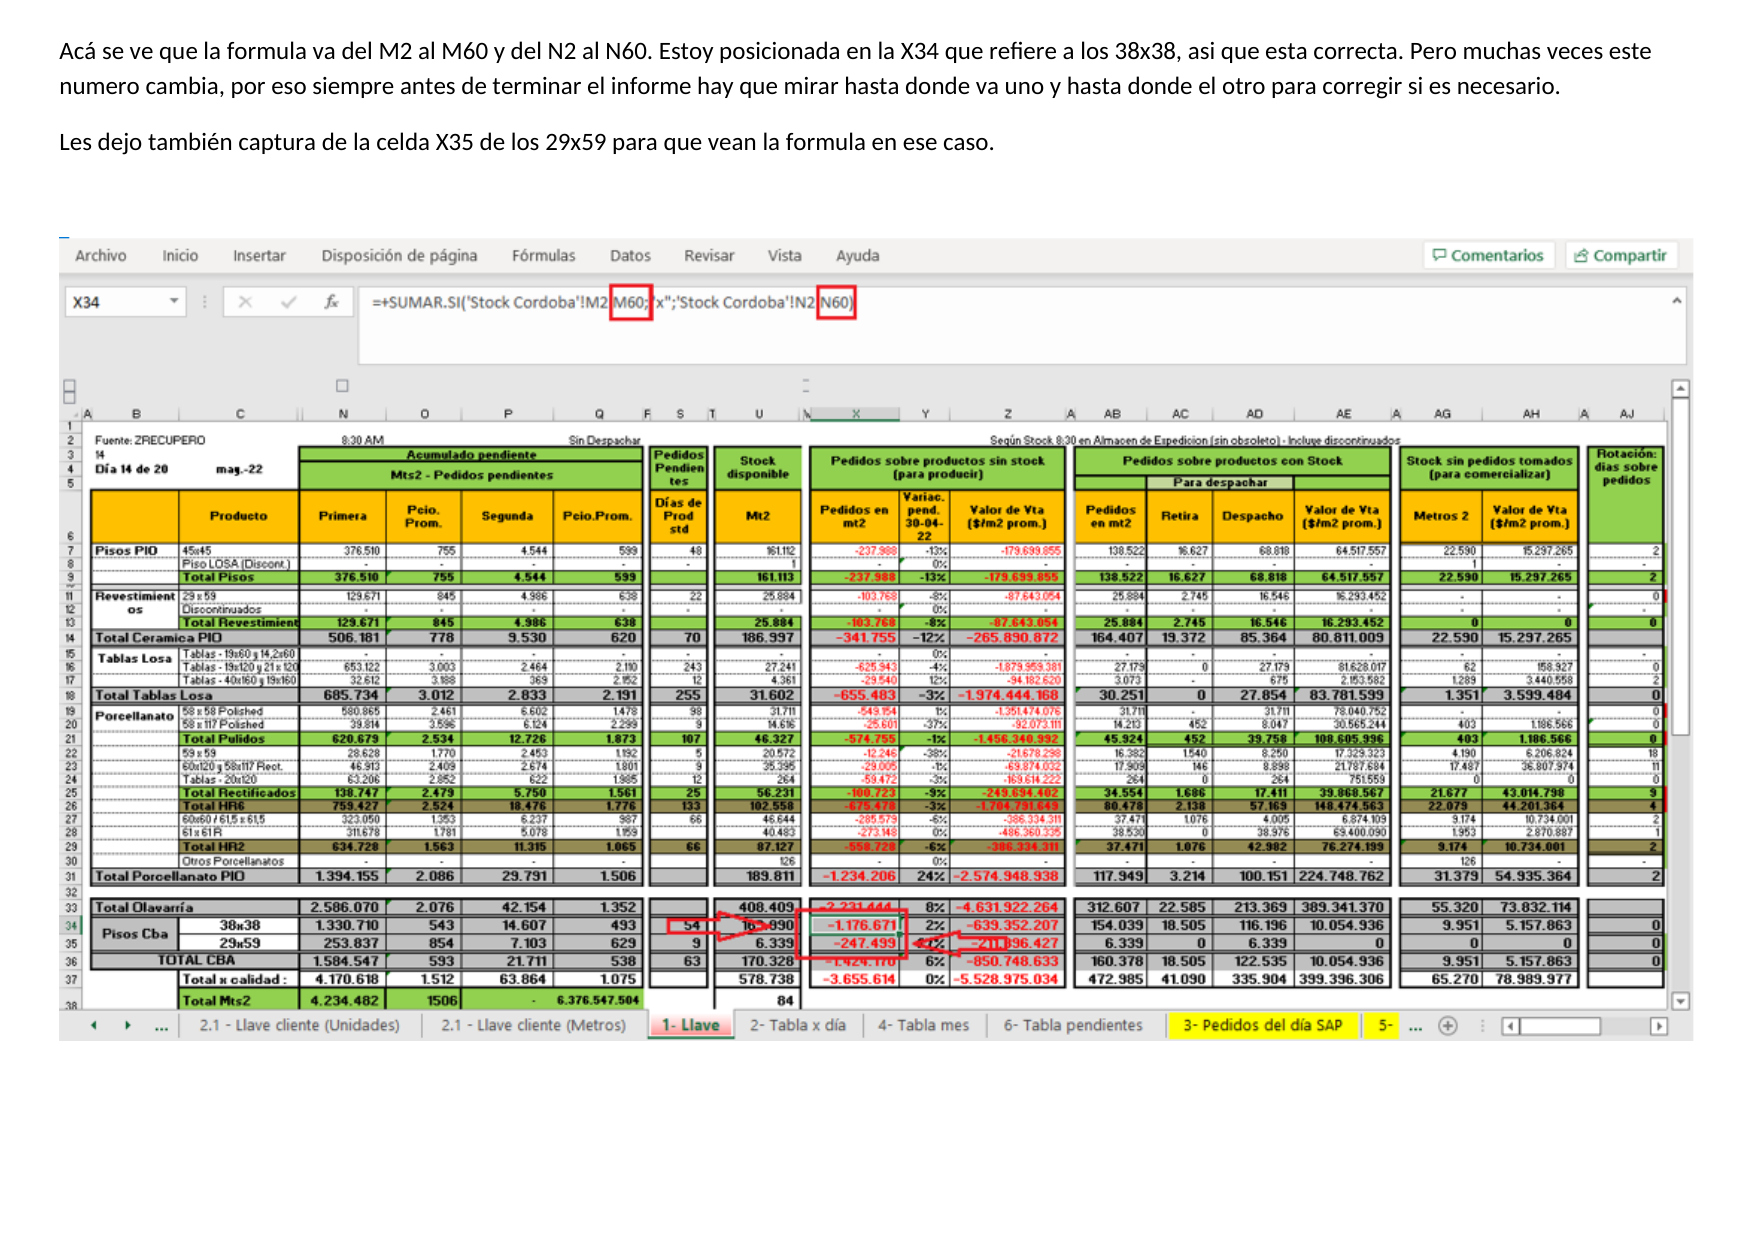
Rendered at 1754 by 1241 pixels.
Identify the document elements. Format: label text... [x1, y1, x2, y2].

picture [59, 237, 1695, 1041]
text Les dejo también captura de la celda X35 de los 29x59 para que vean la formula en ese caso. [59, 126, 1695, 157]
text Acá se ve que la formula va del M2 al M60 y del N2 al N60. Estoy posicionada en la X34 que refiere a los 38x38, asi que esta correcta. Pero muchas veces este numero cambia, por eso siempre antes de terminar el informe hay que mirar hasta donde va uno y hasta donde el otro para corregir si es necesario. [59, 35, 1695, 101]
